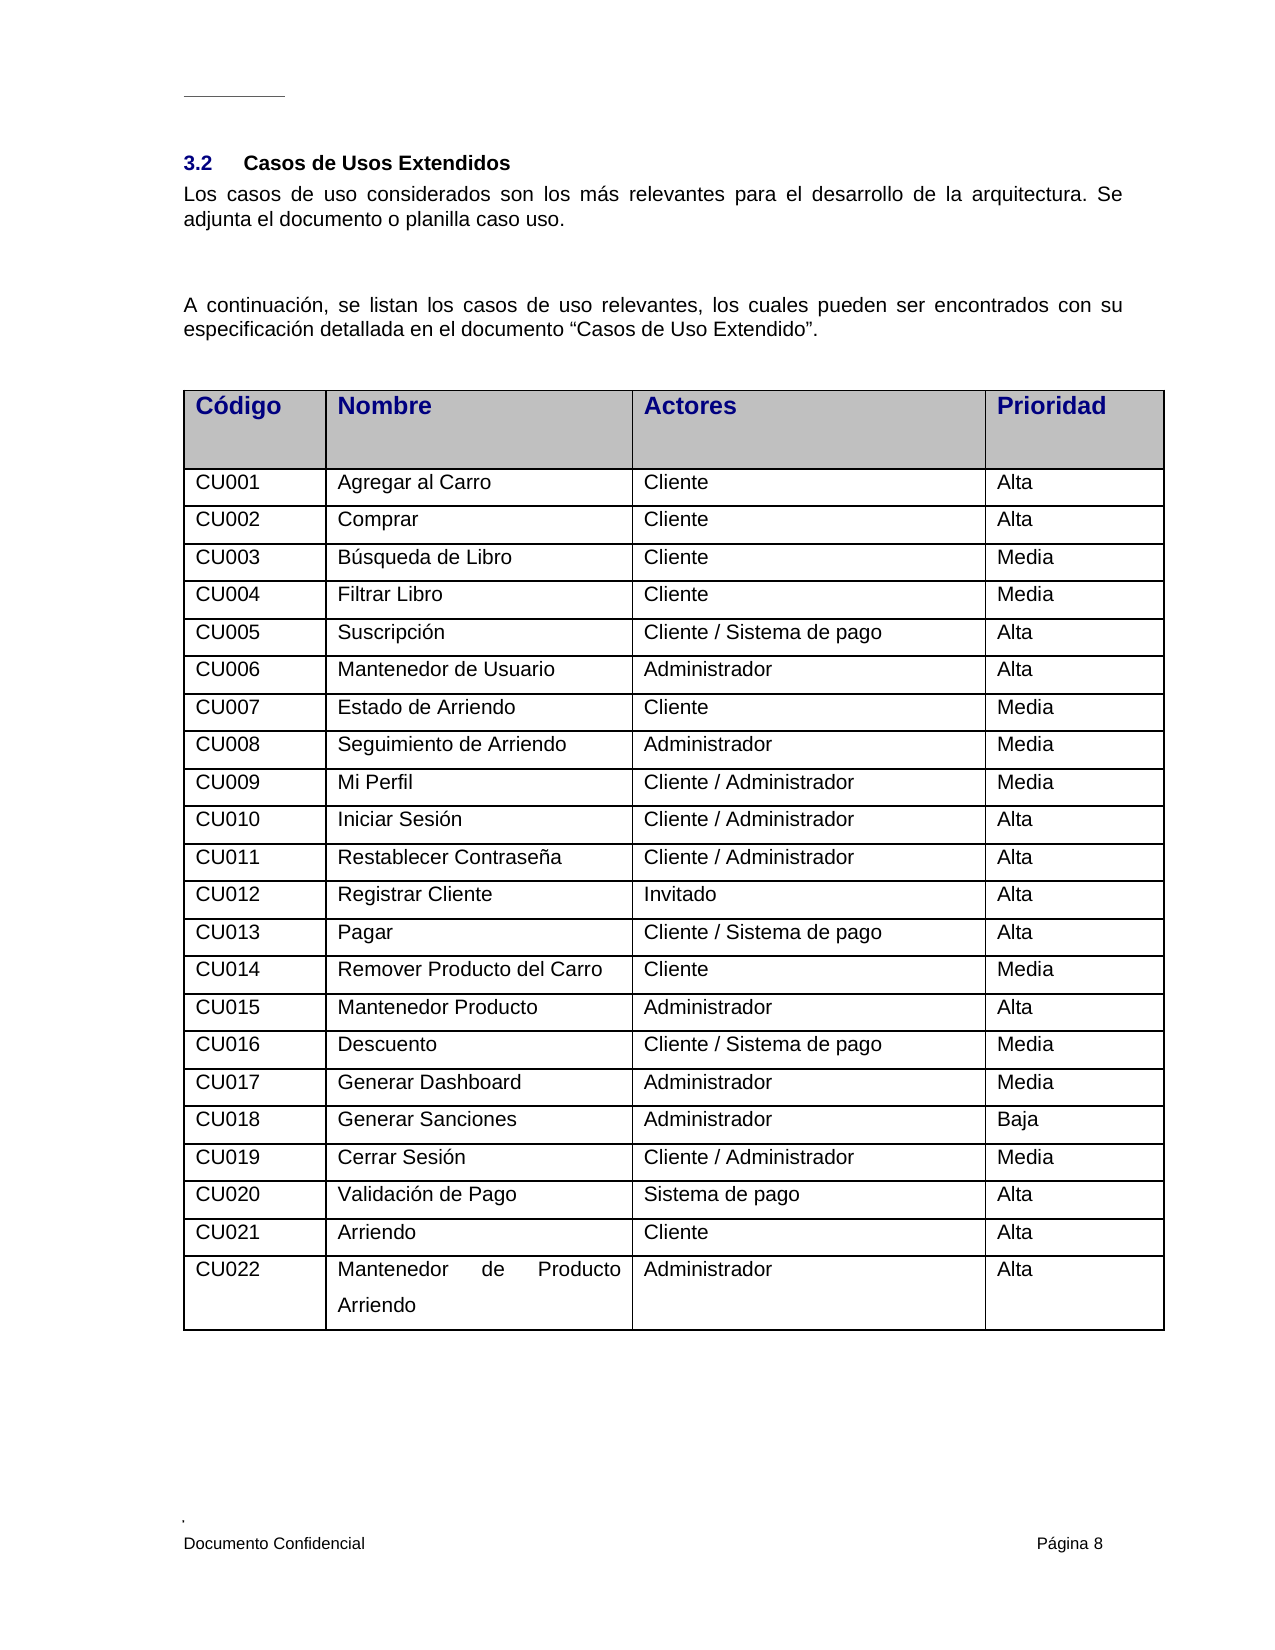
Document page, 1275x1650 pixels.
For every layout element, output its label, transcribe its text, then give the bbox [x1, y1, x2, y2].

table_cell Registrar Cliente [327, 882, 632, 918]
table_cell Media [986, 1032, 1163, 1068]
table_cell Filtrar Libro [327, 582, 632, 618]
table_cell Cliente [633, 1220, 985, 1255]
table_cell Seguimiento de Arriendo [327, 732, 632, 768]
table_cell CU013 [185, 920, 325, 955]
table_cell Alta [986, 882, 1163, 918]
table_cell Alta [986, 845, 1163, 880]
table_cell Cliente [633, 470, 985, 505]
table_cell CU020 [185, 1182, 325, 1218]
table_cell Cliente [633, 507, 985, 543]
table_cell CU015 [185, 995, 325, 1030]
table_cell Sistema de pago [633, 1182, 985, 1218]
table_cell CU009 [185, 770, 325, 805]
table_cell Cliente / Administrador [633, 807, 985, 843]
text A continuación, se listan los casos de uso relevantes, los cuales pueden ser encontrados con su especificación detallada en el documento “Casos de Uso Extendido”. [183, 293, 1125, 341]
table_cell CU008 [185, 732, 325, 768]
table_cell Comprar [327, 507, 632, 543]
table_cell CU018 [185, 1107, 325, 1143]
table_cell CU006 [185, 657, 325, 693]
table_cell CU014 [185, 957, 325, 993]
table_header Prioridad [986, 391, 1163, 468]
table_cell Alta [986, 507, 1163, 543]
table_cell Alta [986, 657, 1163, 693]
table_cell Generar Sanciones [327, 1107, 632, 1143]
table_cell Cerrar Sesión [327, 1145, 632, 1180]
table_header Código [185, 391, 325, 468]
table_cell Cliente / Administrador [633, 770, 985, 805]
table_cell CU003 [185, 545, 325, 580]
table_cell Administrador [633, 1070, 985, 1105]
table_cell CU012 [185, 882, 325, 918]
table_cell Alta [986, 920, 1163, 955]
table_cell CU017 [185, 1070, 325, 1105]
table_cell Alta [986, 995, 1163, 1030]
table_cell CU001 [185, 470, 325, 505]
table_cell Mi Perfil [327, 770, 632, 805]
table_cell Administrador [633, 732, 985, 768]
table_cell Media [986, 732, 1163, 768]
subtitle Casos de Usos Extendidos [183, 150, 1125, 175]
table_cell Media [986, 1145, 1163, 1180]
table_cell Alta [986, 1257, 1163, 1329]
table_cell Alta [986, 620, 1163, 655]
table_cell Remover Producto del Carro [327, 957, 632, 993]
table_cell Invitado [633, 882, 985, 918]
table_cell CU002 [185, 507, 325, 543]
table_cell CU021 [185, 1220, 325, 1255]
table_cell CU022 [185, 1257, 325, 1329]
table_cell Cliente / Administrador [633, 845, 985, 880]
table_cell CU016 [185, 1032, 325, 1068]
table_cell Alta [986, 1220, 1163, 1255]
table_cell Generar Dashboard [327, 1070, 632, 1105]
table_cell CU019 [185, 1145, 325, 1180]
table_cell Estado de Arriendo [327, 695, 632, 730]
table_cell CU005 [185, 620, 325, 655]
table_cell Cliente / Sistema de pago [633, 1032, 985, 1068]
table_cell Administrador [633, 1107, 985, 1143]
table_cell Agregar al Carro [327, 470, 632, 505]
table_cell Media [986, 1070, 1163, 1105]
table_cell Cliente [633, 695, 985, 730]
table_cell Alta [986, 1182, 1163, 1218]
table_cell Administrador [633, 657, 985, 693]
text Los casos de uso considerados son los más relevantes para el desarrollo de la arquitectura. Se adjunta el documento o planilla caso uso. [183, 181, 1125, 231]
table_cell Administrador [633, 995, 985, 1030]
table_cell Validación de Pago [327, 1182, 632, 1218]
table_cell Suscripción [327, 620, 632, 655]
table_cell Cliente [633, 545, 985, 580]
table_cell Alta [986, 470, 1163, 505]
table_cell Cliente [633, 582, 985, 618]
table_cell Mantenedor Producto [327, 995, 632, 1030]
table_cell Cliente / Sistema de pago [633, 920, 985, 955]
table_cell Media [986, 957, 1163, 993]
table_cell Media [986, 770, 1163, 805]
table_cell CU011 [185, 845, 325, 880]
table_cell Descuento [327, 1032, 632, 1068]
table_cell Administrador [633, 1257, 985, 1329]
table_cell Alta [986, 807, 1163, 843]
table_cell Cliente / Sistema de pago [633, 620, 985, 655]
table_cell CU007 [185, 695, 325, 730]
table_cell Pagar [327, 920, 632, 955]
table_cell Media [986, 582, 1163, 618]
table_cell Baja [986, 1107, 1163, 1143]
table_cell Cliente [633, 957, 985, 993]
table_cell Iniciar Sesión [327, 807, 632, 843]
table_cell Mantenedor de Usuario [327, 657, 632, 693]
table_cell Arriendo [327, 1220, 632, 1255]
table_cell CU004 [185, 582, 325, 618]
table_cell Media [986, 695, 1163, 730]
table_cell CU010 [185, 807, 325, 843]
table_header Actores [633, 391, 985, 468]
table_cell Cliente / Administrador [633, 1145, 985, 1180]
table_cell Búsqueda de Libro [327, 545, 632, 580]
table_cell Restablecer Contraseña [327, 845, 632, 880]
table_cell Media [986, 545, 1163, 580]
table_cell Mantenedor de Producto Arriendo [327, 1257, 632, 1329]
table_header Nombre [327, 391, 632, 468]
